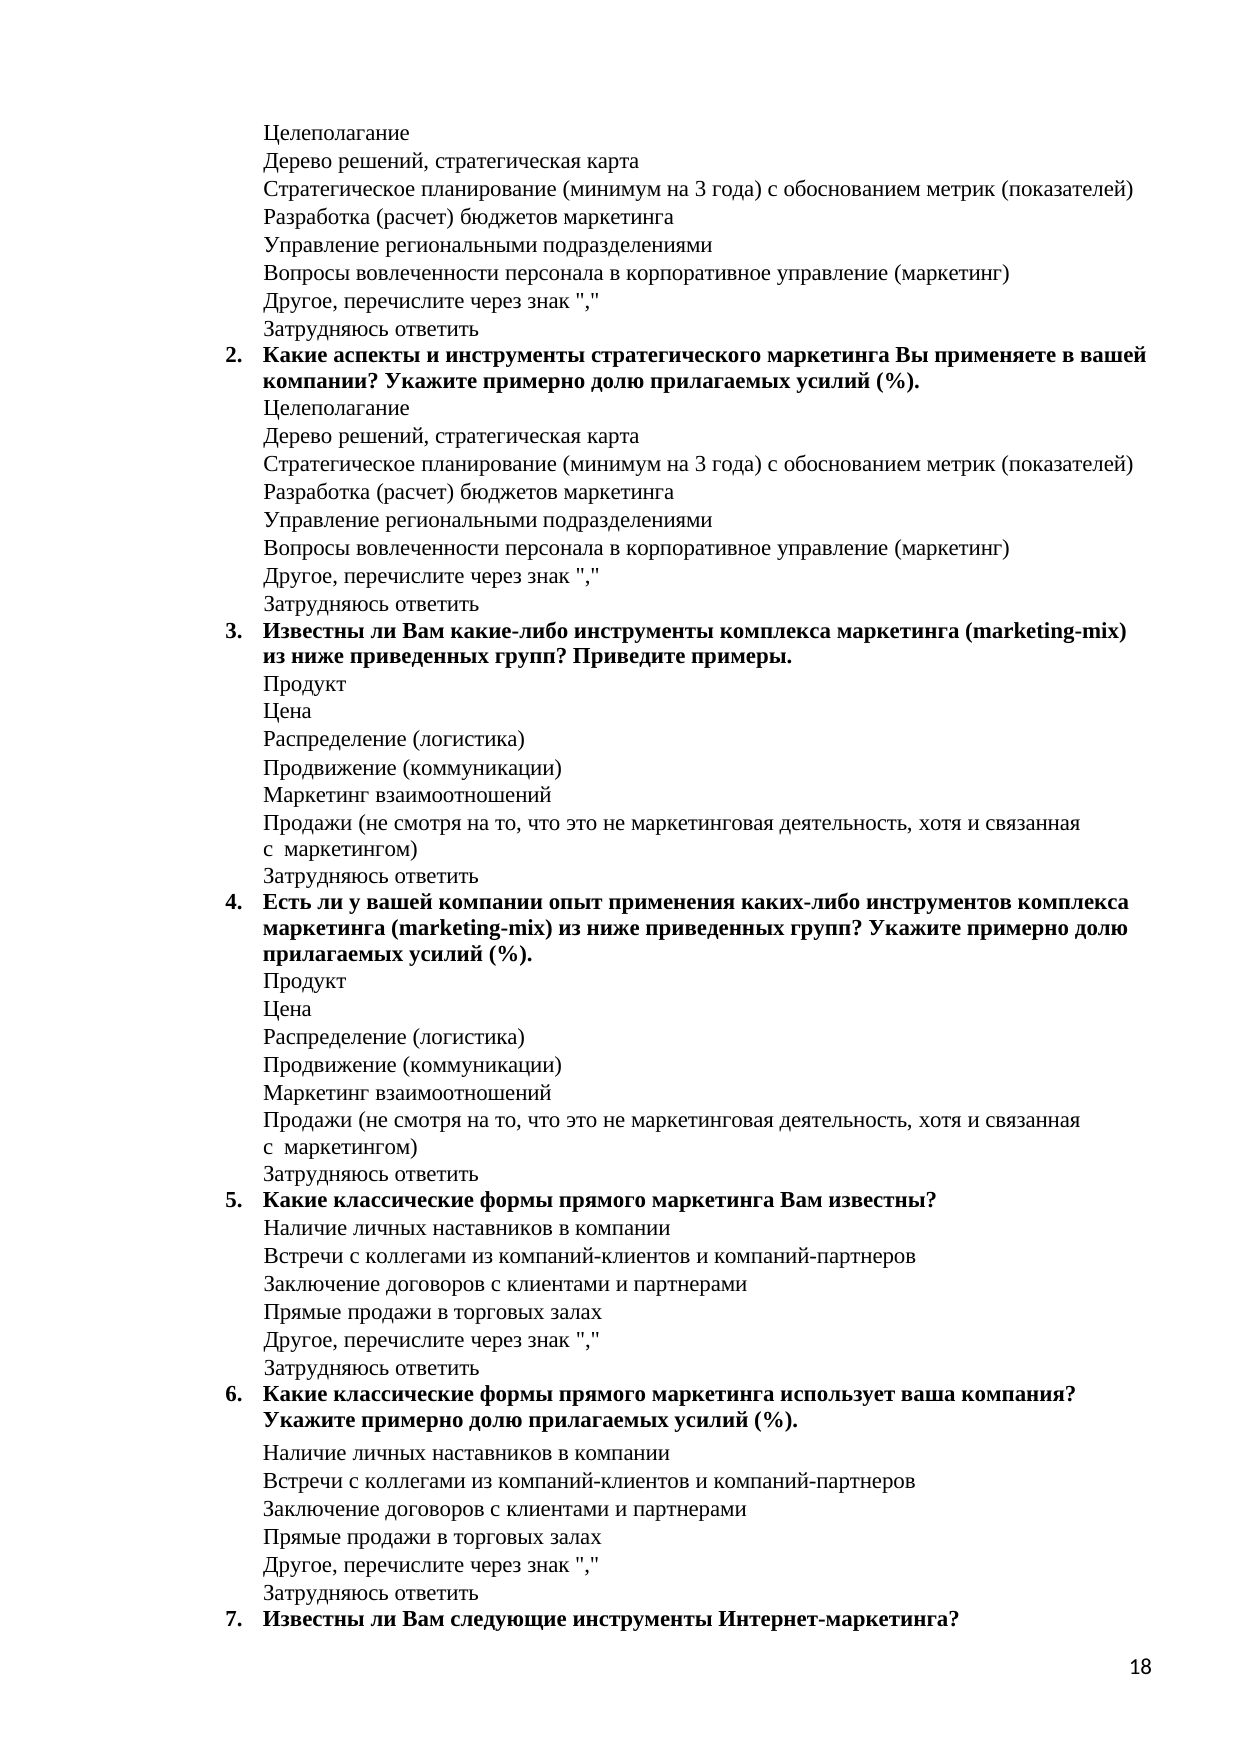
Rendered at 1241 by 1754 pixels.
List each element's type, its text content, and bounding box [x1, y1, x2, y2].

list Цена [225, 994, 1152, 1022]
list Другое, перечислите через знак "," [226, 286, 1152, 314]
list Стратегическое планирование (минимум на 3 года) с обоснованием метрик (показателей) [226, 174, 1152, 202]
list Распределение (логистика) [225, 1022, 1152, 1050]
list Встречи с коллегами из компаний-клиентов и компаний-партнеров [225, 1466, 1152, 1494]
list Продвижение (коммуникации) [225, 1050, 1152, 1078]
list Другое, перечислите через знак "," [225, 1550, 1152, 1578]
list Продажи (не смотря на то, что это не маркетинговая деятельность, хотя и связанная с маркетингом) [225, 808, 1091, 861]
subtitle Какие аспекты и инструменты стратегического маркетинга Вы применяете в вашей компании? Укажите примерно долю прилагаемых усилий (%). [225, 342, 1152, 394]
list Затрудняюсь ответить [226, 314, 1152, 342]
list Разработка (расчет) бюджетов маркетинга [226, 202, 1152, 230]
list Затрудняюсь ответить [226, 1353, 1152, 1381]
list Управление региональными подразделениями [226, 505, 1152, 533]
list Встречи с коллегами из компаний-клиентов и компаний-партнеров [226, 1241, 1152, 1269]
list Другое, перечислите через знак "," [226, 1325, 1152, 1353]
list Вопросы вовлеченности персонала в корпоративное управление (маркетинг) [226, 533, 1152, 561]
subtitle Какие классические формы прямого маркетинга Вам известны? [225, 1187, 1152, 1213]
list Затрудняюсь ответить [225, 1578, 1152, 1606]
list Прямые продажи в торговых залах [225, 1522, 1152, 1550]
subtitle Известны ли Вам какие-либо инструменты комплекса маркетинга (marketing-mix) из ниже приведенных групп? Приведите примеры. [225, 617, 1152, 669]
list Продвижение (коммуникации) [225, 752, 1152, 781]
subtitle Есть ли у вашей компании опыт применения каких-либо инструментов комплекса маркетинга (marketing-mix) из ниже приведенных групп? Укажите примерно долю прилагаемых усилий (%). [225, 889, 1152, 967]
list Затрудняюсь ответить [225, 1159, 1152, 1187]
list Другое, перечислите через знак "," [226, 561, 1152, 589]
list Целеполагание [226, 118, 1152, 146]
list Целеполагание [226, 394, 1152, 421]
list Дерево решений, стратегическая карта [226, 146, 1152, 174]
list Прямые продажи в торговых залах [226, 1297, 1152, 1325]
list Наличие личных наставников в компании [225, 1438, 1152, 1466]
list Разработка (расчет) бюджетов маркетинга [226, 477, 1152, 505]
list Дерево решений, стратегическая карта [226, 421, 1152, 449]
list Маркетинг взаимоотношений [225, 1078, 1152, 1106]
list Продажи (не смотря на то, что это не маркетинговая деятельность, хотя и связанная с маркетингом) [225, 1106, 1091, 1159]
list Цена [225, 696, 1152, 724]
list Наличие личных наставников в компании [226, 1213, 1152, 1241]
list Распределение (логистика) [225, 724, 1152, 752]
list Маркетинг взаимоотношений [225, 781, 1152, 808]
list Заключение договоров с клиентами и партнерами [225, 1494, 1152, 1522]
list Вопросы вовлеченности персонала в корпоративное управление (маркетинг) [226, 258, 1152, 286]
subtitle Известны ли Вам следующие инструменты Интернет-маркетинга? [225, 1606, 1152, 1632]
list Продукт [225, 967, 1152, 994]
list Продукт [225, 669, 1152, 696]
list Управление региональными подразделениями [226, 230, 1152, 258]
list Стратегическое планирование (минимум на 3 года) с обоснованием метрик (показателей) [226, 449, 1152, 477]
list Заключение договоров с клиентами и партнерами [226, 1269, 1152, 1297]
list Затрудняюсь ответить [225, 861, 1152, 889]
list Затрудняюсь ответить [226, 589, 1152, 617]
subtitle Какие классические формы прямого маркетинга использует ваша компания? Укажите примерно долю прилагаемых усилий (%). [225, 1381, 1152, 1433]
